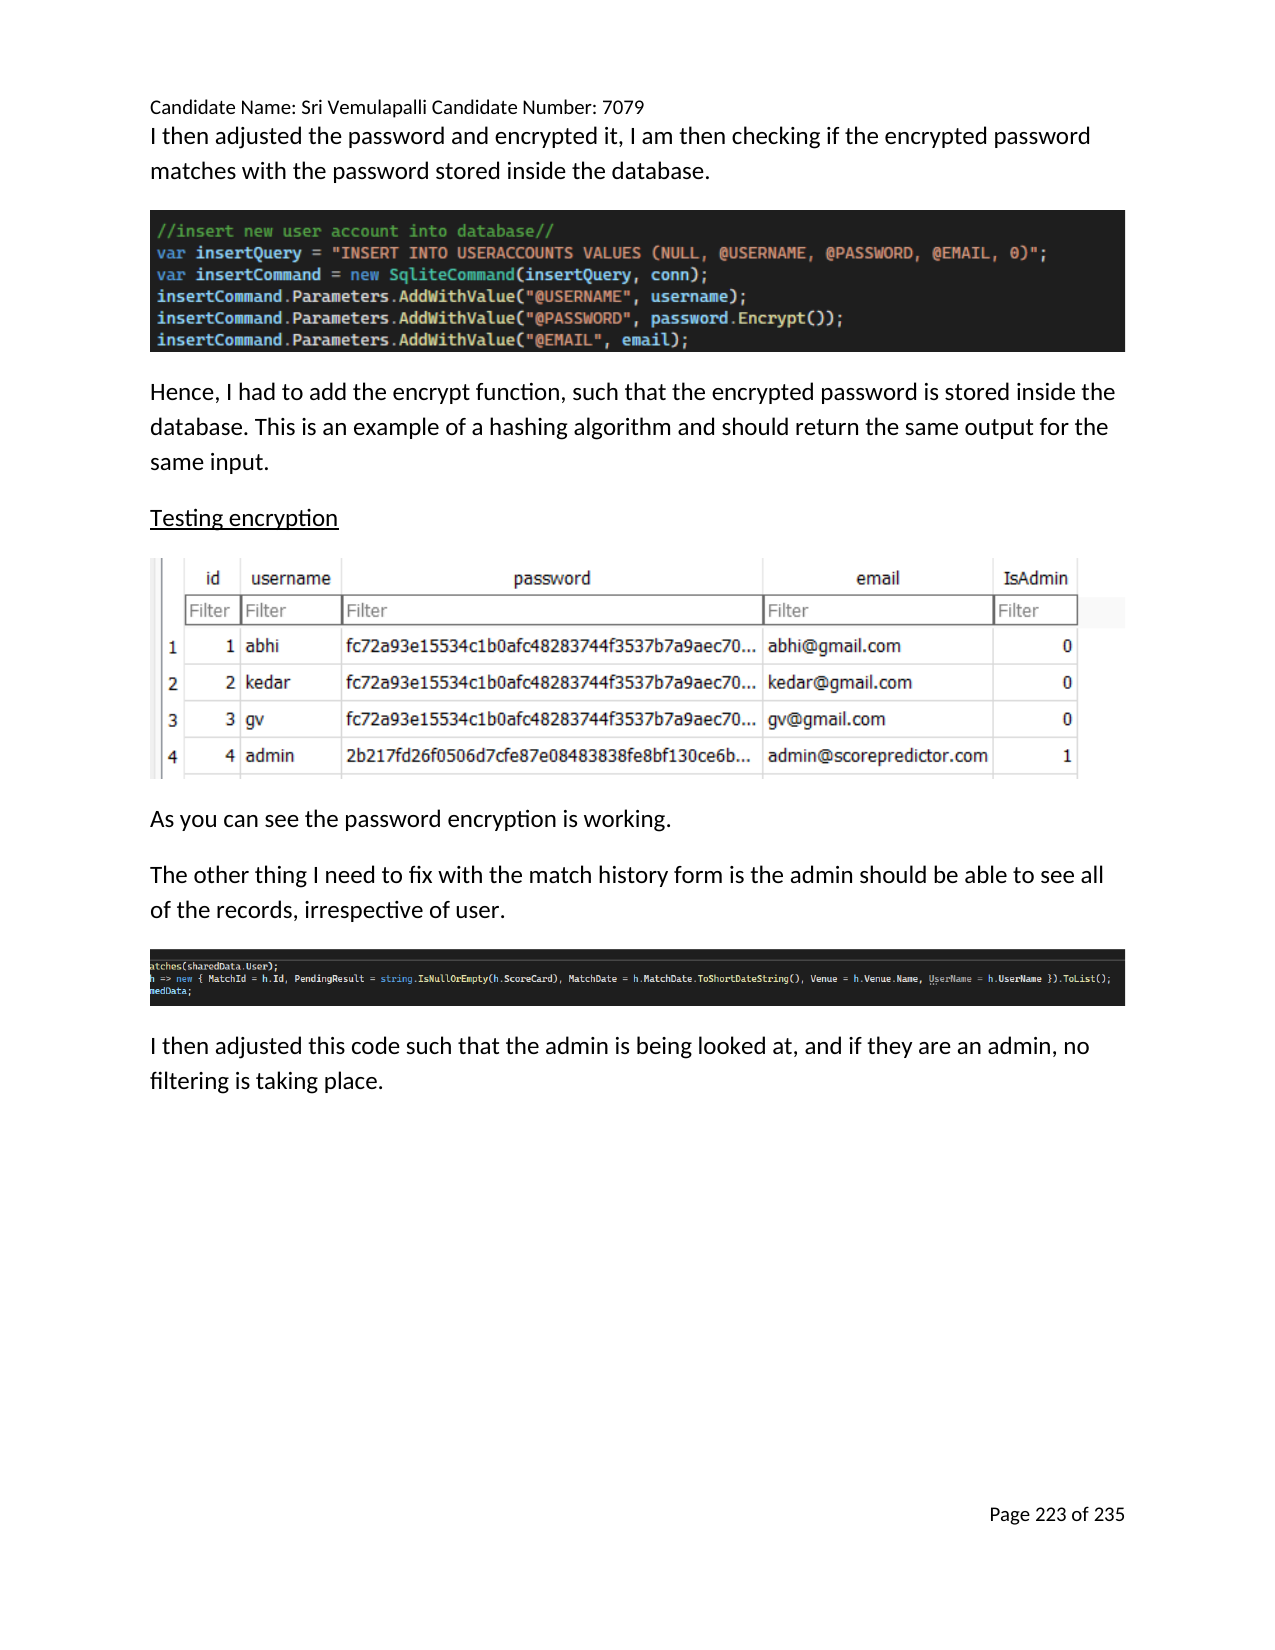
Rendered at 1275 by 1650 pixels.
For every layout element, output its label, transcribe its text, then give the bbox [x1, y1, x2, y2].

text I then adjusted this code such that the admin is being looked at, and if they are an admin, no filtering is taking place. [150, 1030, 1125, 1095]
picture [150, 558, 1125, 779]
text Hence, I had to add the encrypt function, such that the encrypted password is stored inside the database. This is an example of a hashing algorithm and should return the same output for the same input. [150, 376, 1125, 477]
picture [150, 210, 1125, 352]
text As you can see the password encryption is working. [150, 803, 1125, 833]
text Testing encryption [150, 502, 1125, 533]
text The other thing I need to fix with the match history form is the admin should be able to see all of the records, irrespective of user. [150, 859, 1125, 924]
picture [150, 949, 1125, 1006]
text I then adjusted the password and encrypted it, I am then checking if the encrypted password matches with the password stored inside the database. [150, 120, 1125, 186]
